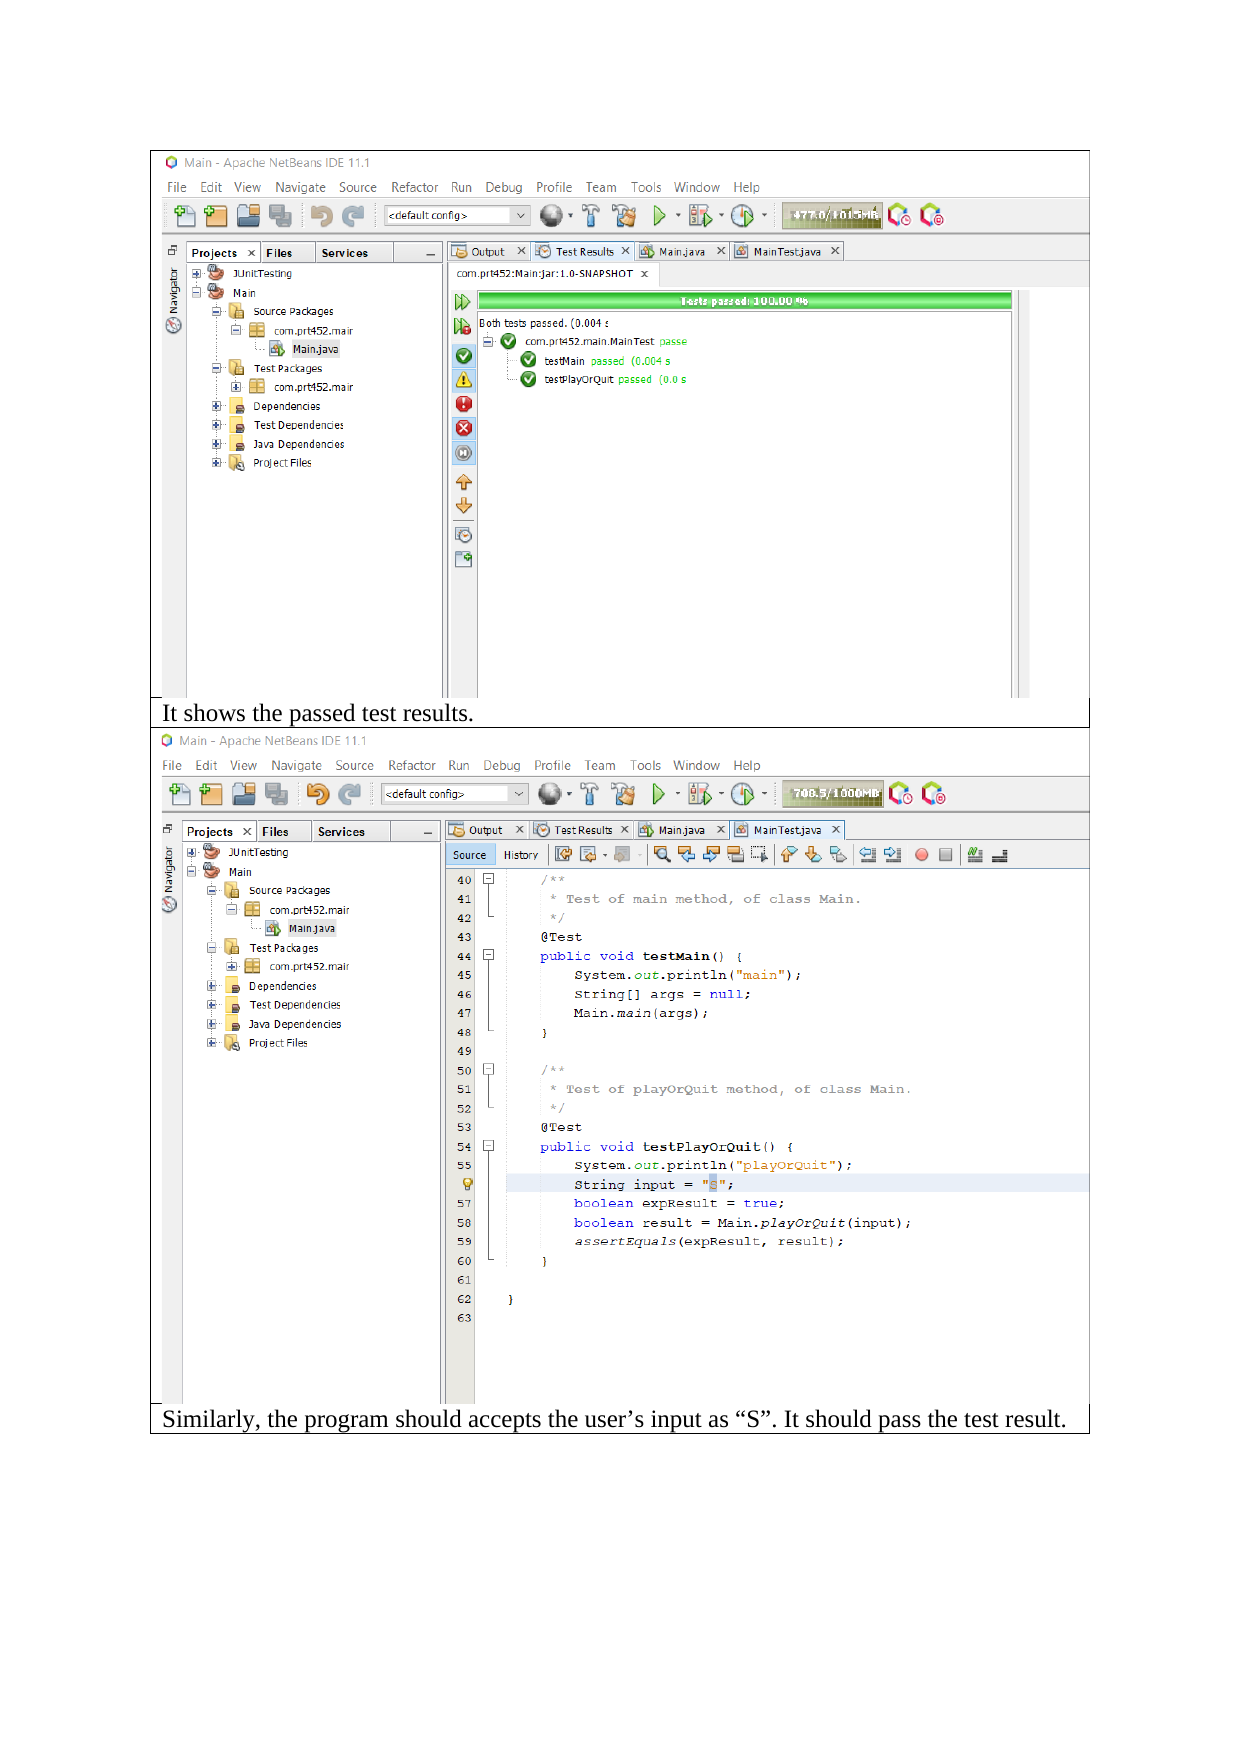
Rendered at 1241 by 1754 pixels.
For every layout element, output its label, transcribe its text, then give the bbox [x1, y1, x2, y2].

table_cell Similarly, the program should accepts the user’s input as “S”. It should pass the test result. [151, 1404, 1089, 1433]
table_cell [151, 151, 161, 697]
picture [161, 728, 1090, 1404]
table_cell It shows the passed test results. [151, 698, 1089, 727]
table_cell [151, 728, 161, 1403]
picture [161, 151, 1090, 698]
